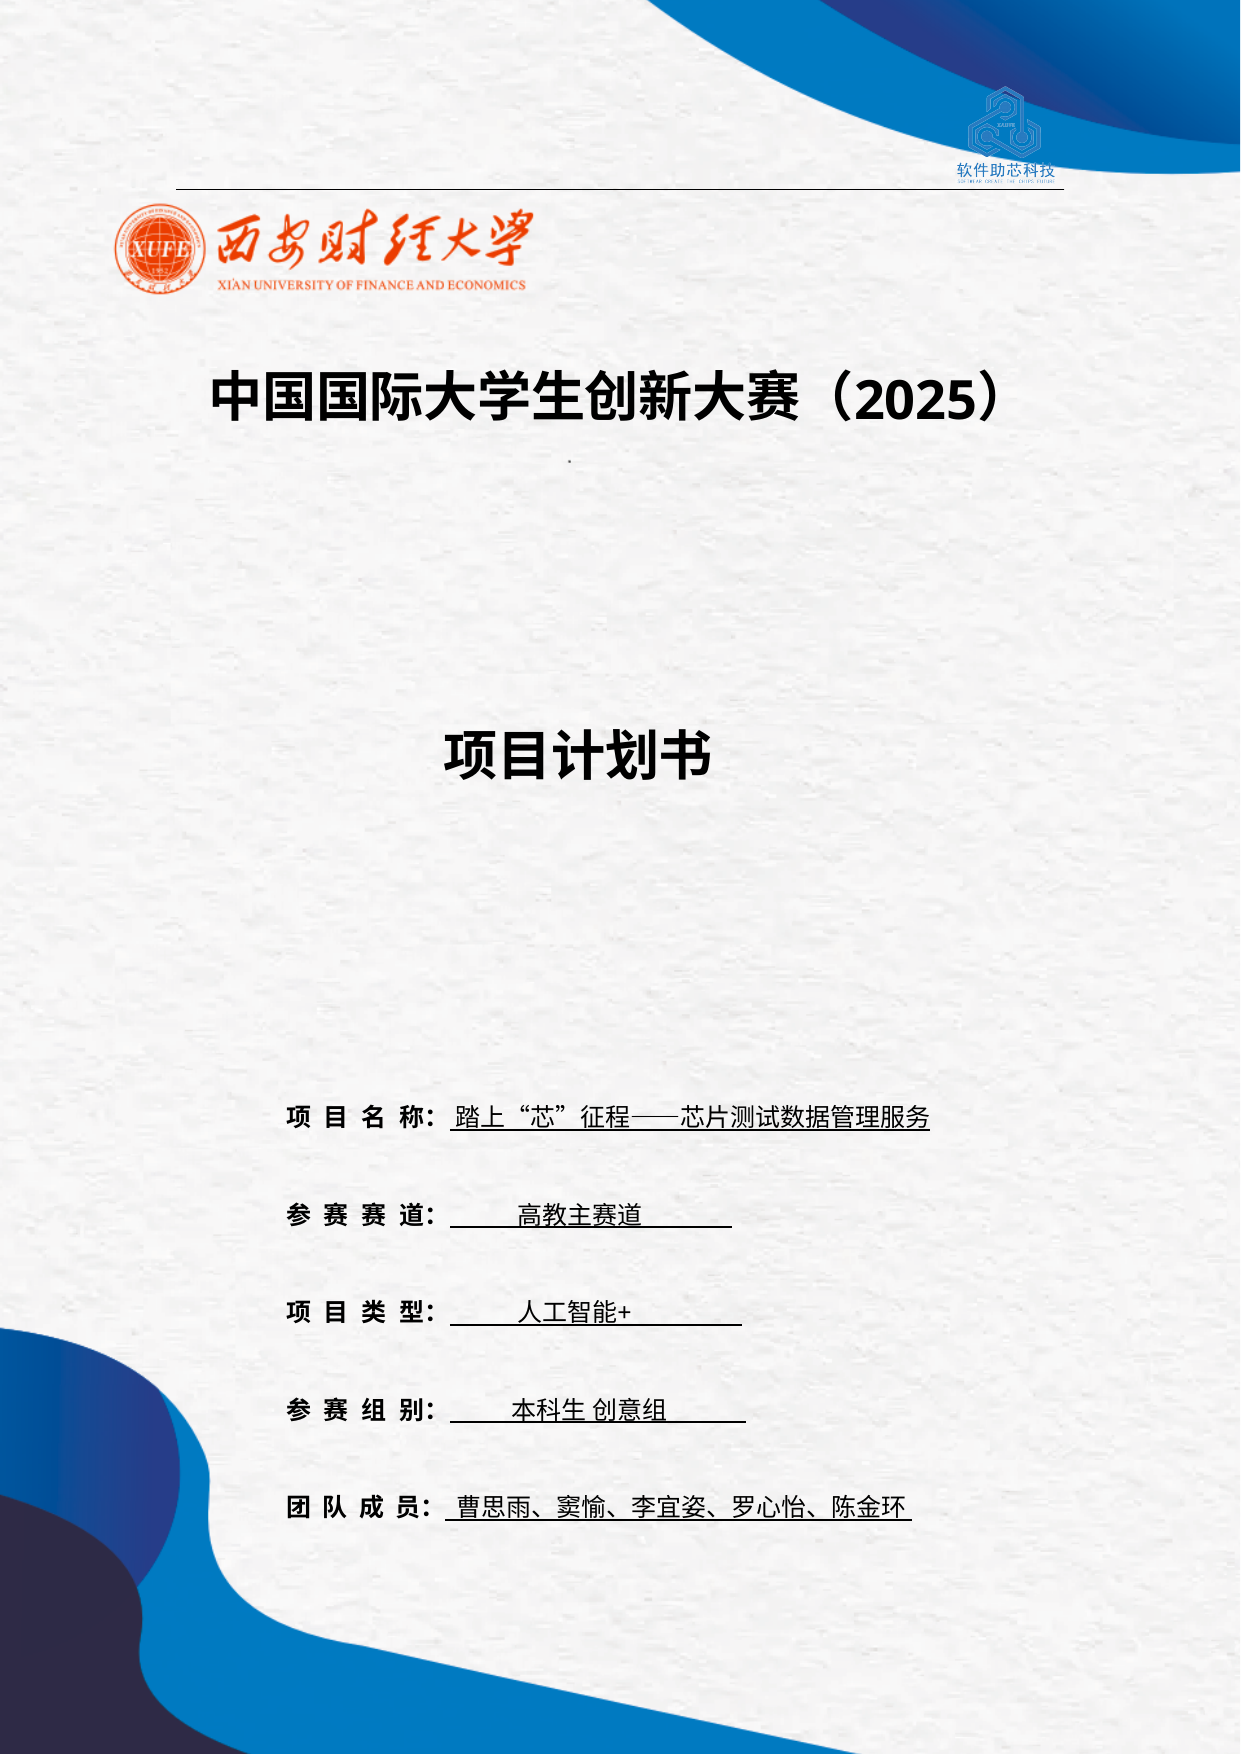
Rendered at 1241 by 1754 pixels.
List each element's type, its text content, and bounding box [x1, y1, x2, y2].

text 项目计划书 [176, 710, 1064, 840]
text 项 目 类 型： 人工智能+ [286, 1278, 1064, 1343]
text 参 赛 组 别： 本科生 创意组 [286, 1376, 1064, 1441]
text 团 队 成 员： 曹思雨、窦愉、李宜姿、罗心怡、陈金环 [286, 1473, 1064, 1538]
picture [0, 0, 1241, 1754]
text 项 目 名 称： 踏上“芯”征程——芯片测试数据管理服务 [286, 1083, 1064, 1148]
text 中国国际大学生创新大赛（2025） [176, 351, 1064, 481]
text 参 赛 赛 道： 高教主赛道 [286, 1181, 1064, 1246]
